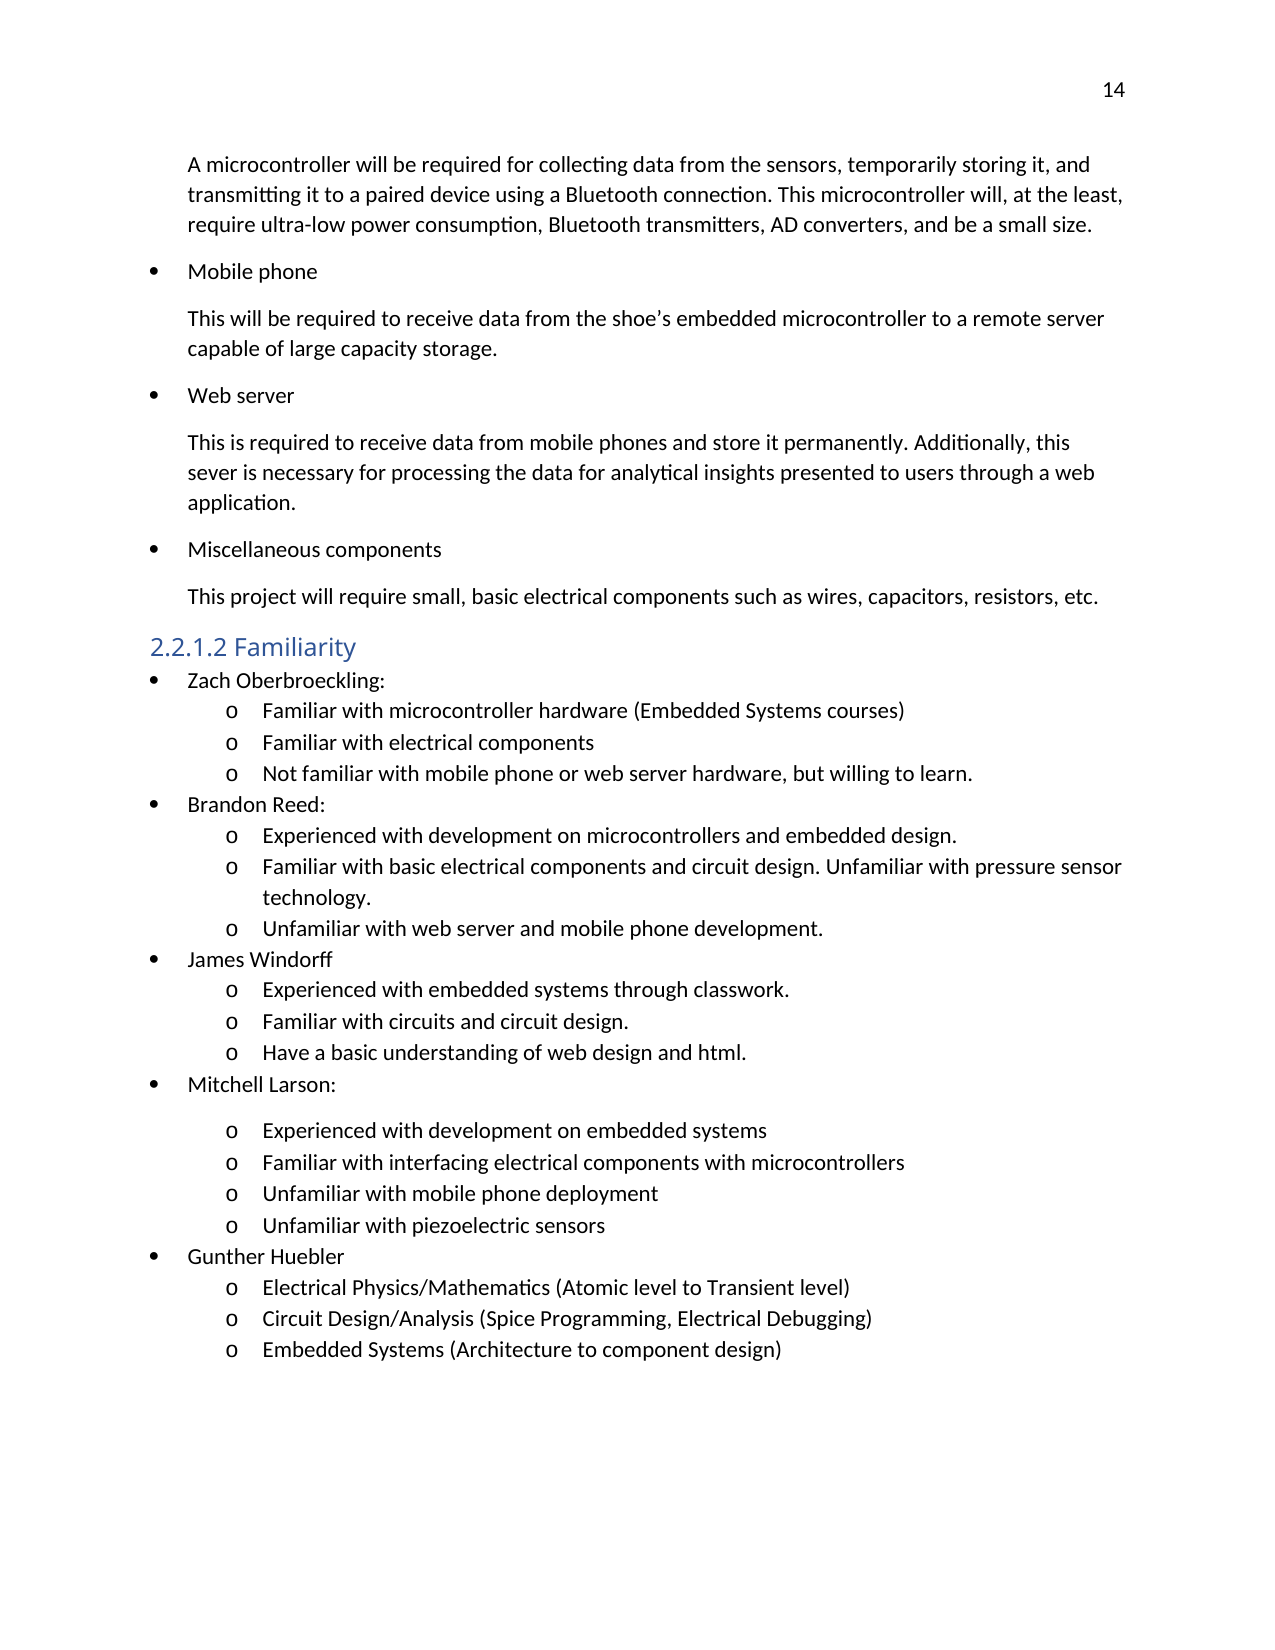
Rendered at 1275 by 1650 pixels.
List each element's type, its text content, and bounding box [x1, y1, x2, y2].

list Circuit Design/Analysis (Spice Programming, Electrical Debugging) [225, 1304, 1125, 1333]
list Familiar with basic electrical components and circuit design. Unfamiliar with pressure sensor technology. [225, 852, 1125, 912]
text This project will require small, basic electrical components such as wires, capacitors, resistors, etc. [187, 582, 1125, 610]
list Not familiar with mobile phone or web server hardware, but willing to learn. [225, 759, 1125, 788]
list Mobile phone [150, 257, 1125, 285]
list Experienced with development on microcontrollers and embedded design. [225, 821, 1125, 850]
list Web server [150, 381, 1125, 409]
subtitle 2.2.1.2 Familiarity [150, 629, 1125, 663]
list Zach Oberbroeckling: [150, 666, 1125, 694]
list Experienced with development on embedded systems [225, 1117, 1125, 1146]
list Mitchell Larson: [150, 1070, 1125, 1098]
text This is required to receive data from mobile phones and store it permanently. Additionally, this sever is necessary for processing the data for analytical insights presented to users through a web application. [187, 428, 1125, 517]
list Miscellaneous components [150, 535, 1125, 563]
list Gunther Huebler [150, 1242, 1125, 1271]
list James Windorff [150, 945, 1125, 973]
list Have a basic understanding of web design and html. [225, 1038, 1125, 1067]
list Brandon Reed: [150, 791, 1125, 818]
list Familiar with electrical components [225, 728, 1125, 757]
list Embedded Systems (Architecture to component design) [225, 1336, 1125, 1365]
list Experienced with embedded systems through classwork. [225, 975, 1125, 1004]
list Unfamiliar with mobile phone deployment [225, 1179, 1125, 1209]
list Unfamiliar with web server and mobile phone development. [225, 914, 1125, 943]
list Familiar with interfacing electrical components with microcontrollers [225, 1148, 1125, 1177]
text This will be required to receive data from the shoe’s embedded microcontroller to a remote server capable of large capacity storage. [187, 304, 1125, 362]
text A microcontroller will be required for collecting data from the sensors, temporarily storing it, and transmitting it to a paired device using a Bluetooth connection. This microcontroller will, at the least, require ultra-low power consumption, Bluetooth transmitters, AD converters, and be a small size. [187, 150, 1125, 238]
list Electrical Physics/Mathematics (Atomic level to Transient level) [225, 1273, 1125, 1302]
list Familiar with microcontroller hardware (Embedded Systems courses) [225, 696, 1125, 725]
list Unfamiliar with piezoelectric sensors [225, 1211, 1125, 1240]
list Familiar with circuits and circuit design. [225, 1007, 1125, 1036]
